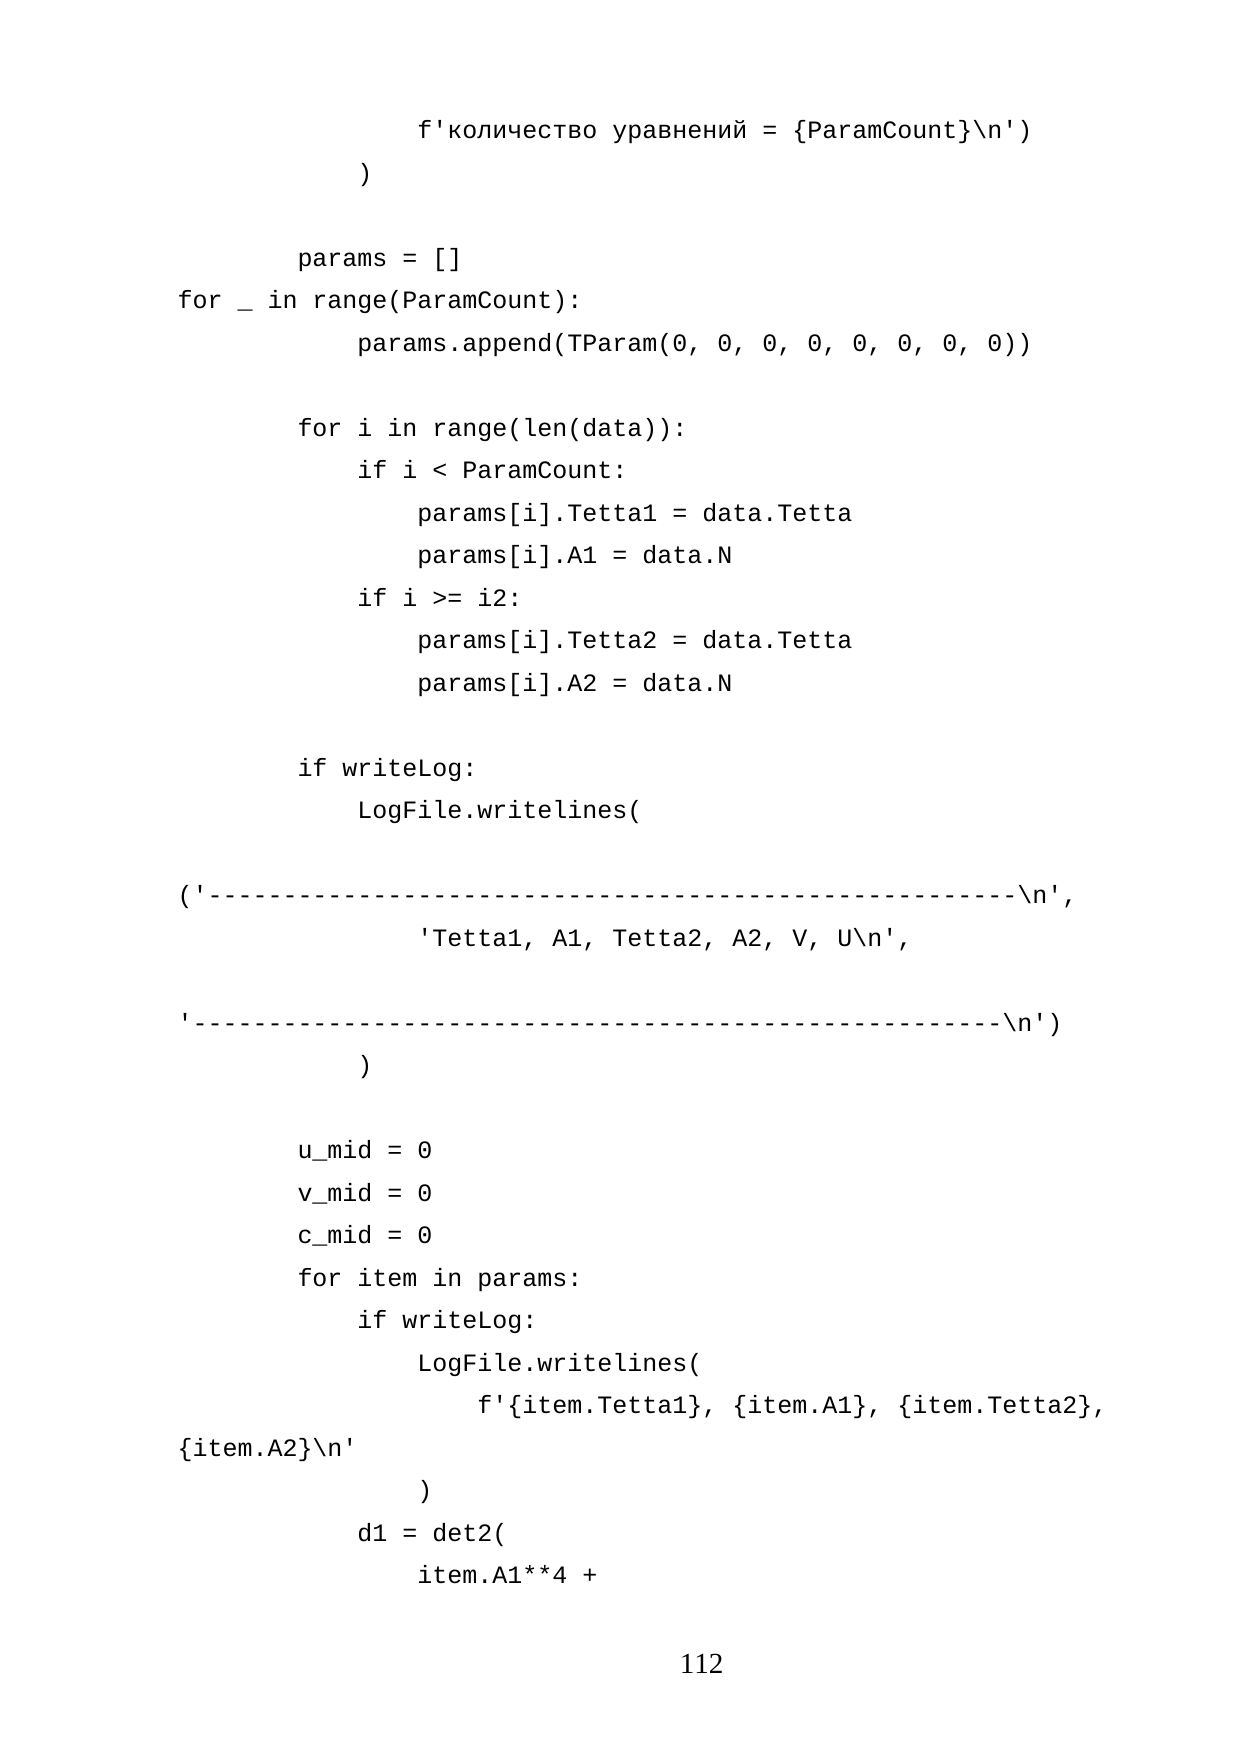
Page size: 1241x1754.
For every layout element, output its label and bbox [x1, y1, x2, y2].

table_cell [166, 118, 1140, 1591]
